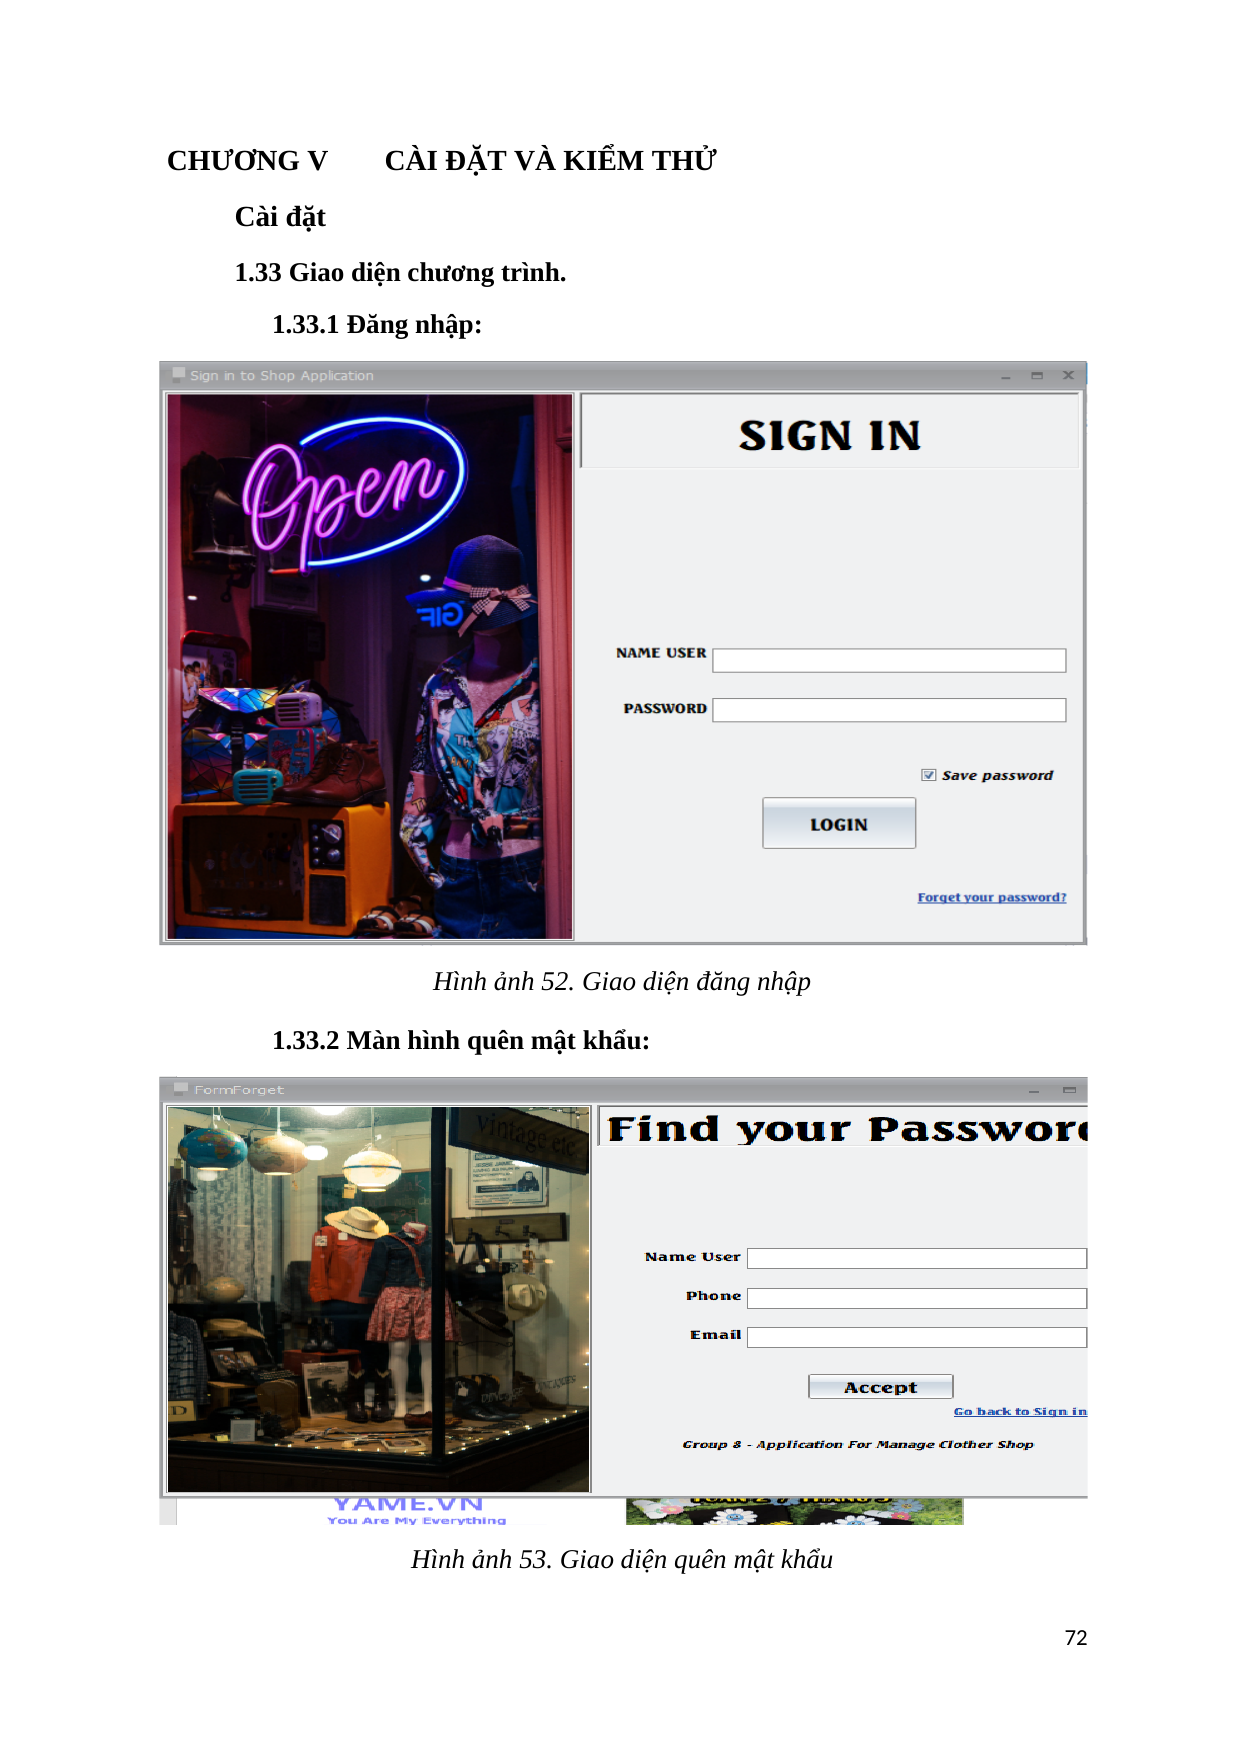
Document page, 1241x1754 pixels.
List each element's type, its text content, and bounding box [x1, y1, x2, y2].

text Hình ảnh 52. Giao diện đăng nhập [159, 965, 1087, 996]
text Đăng nhập: [272, 308, 1087, 340]
text Cài đặt [234, 199, 1087, 233]
text Giao diện chương trình. [234, 256, 1087, 287]
text Màn hình quên mật khẩu: [272, 1024, 1087, 1055]
picture [159, 1076, 1088, 1525]
picture [159, 361, 1088, 946]
text Hình ảnh 53. Giao diện quên mật khẩu [159, 1543, 1087, 1574]
text CÀI ĐẶT VÀ KIỂM THỬ [159, 143, 1087, 177]
